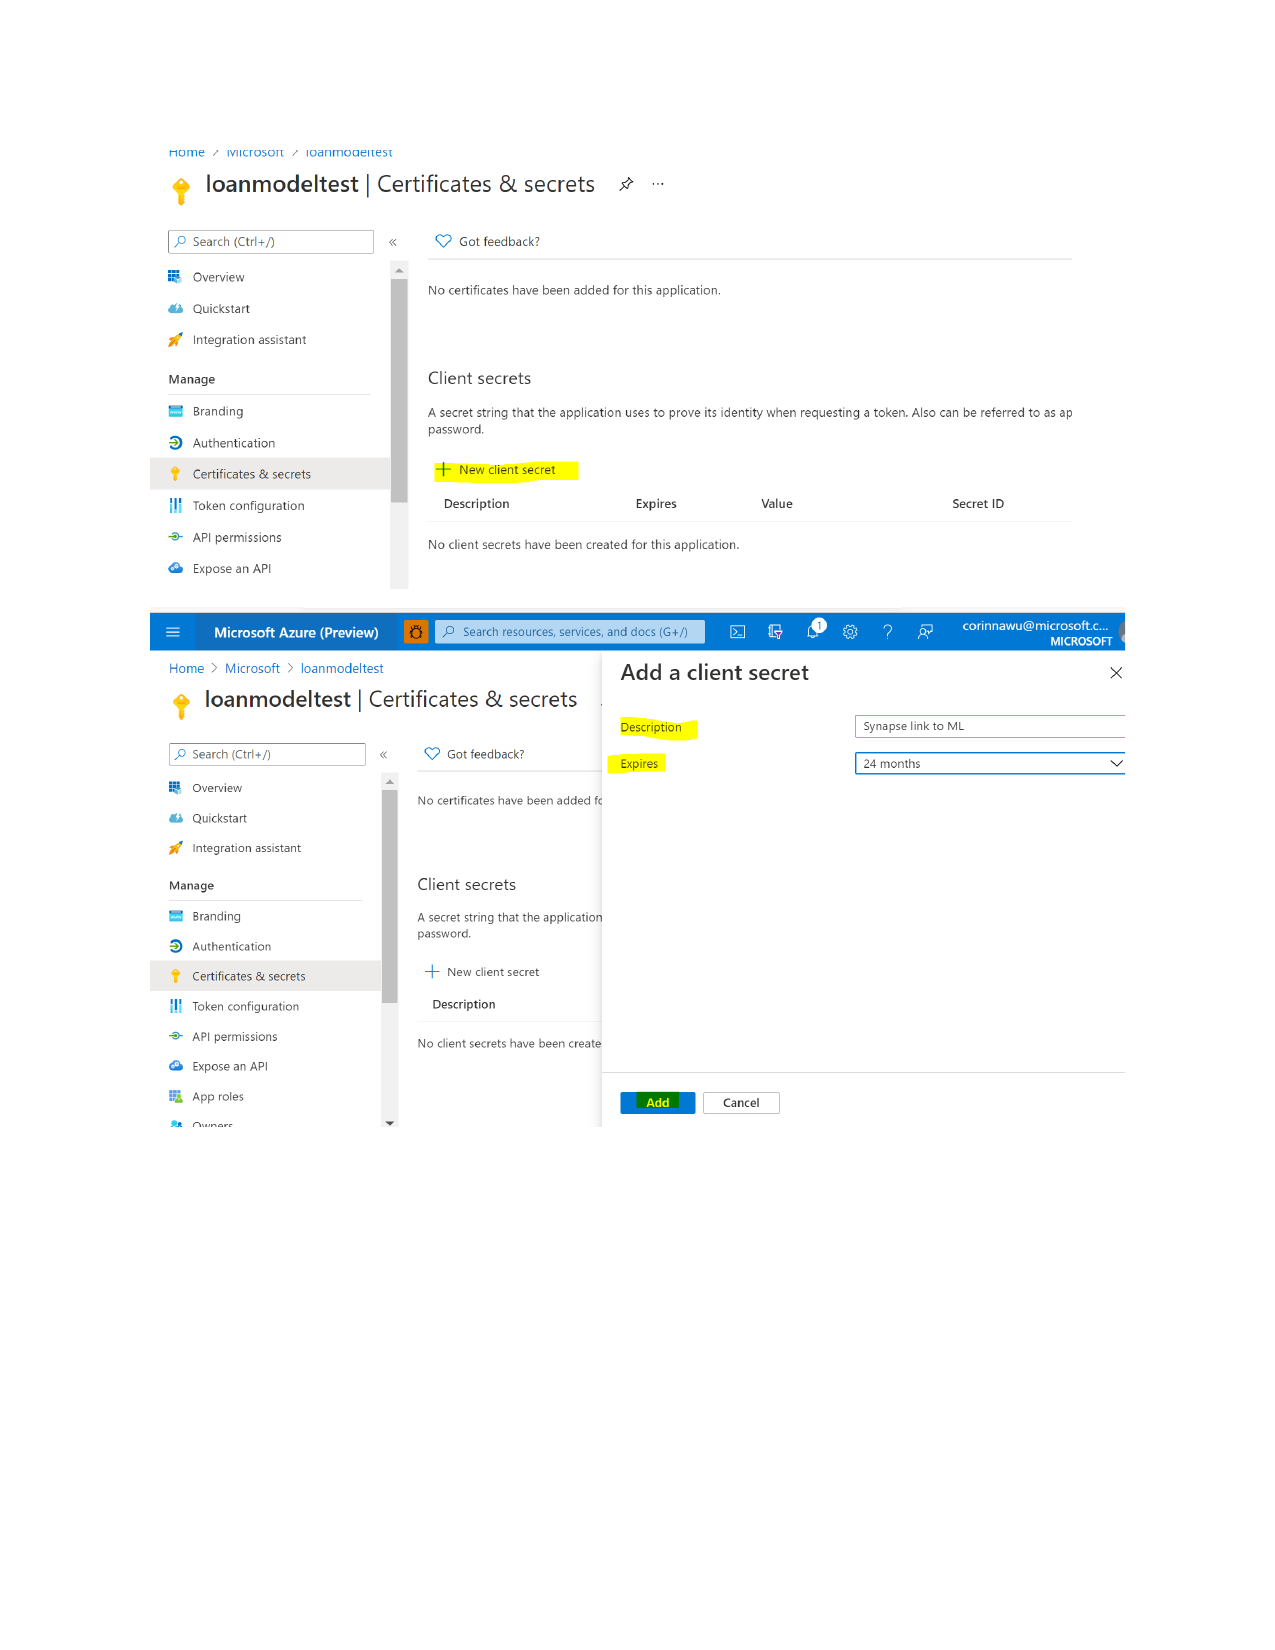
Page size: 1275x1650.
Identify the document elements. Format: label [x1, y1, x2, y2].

picture [150, 150, 1072, 589]
picture [150, 607, 1125, 1127]
